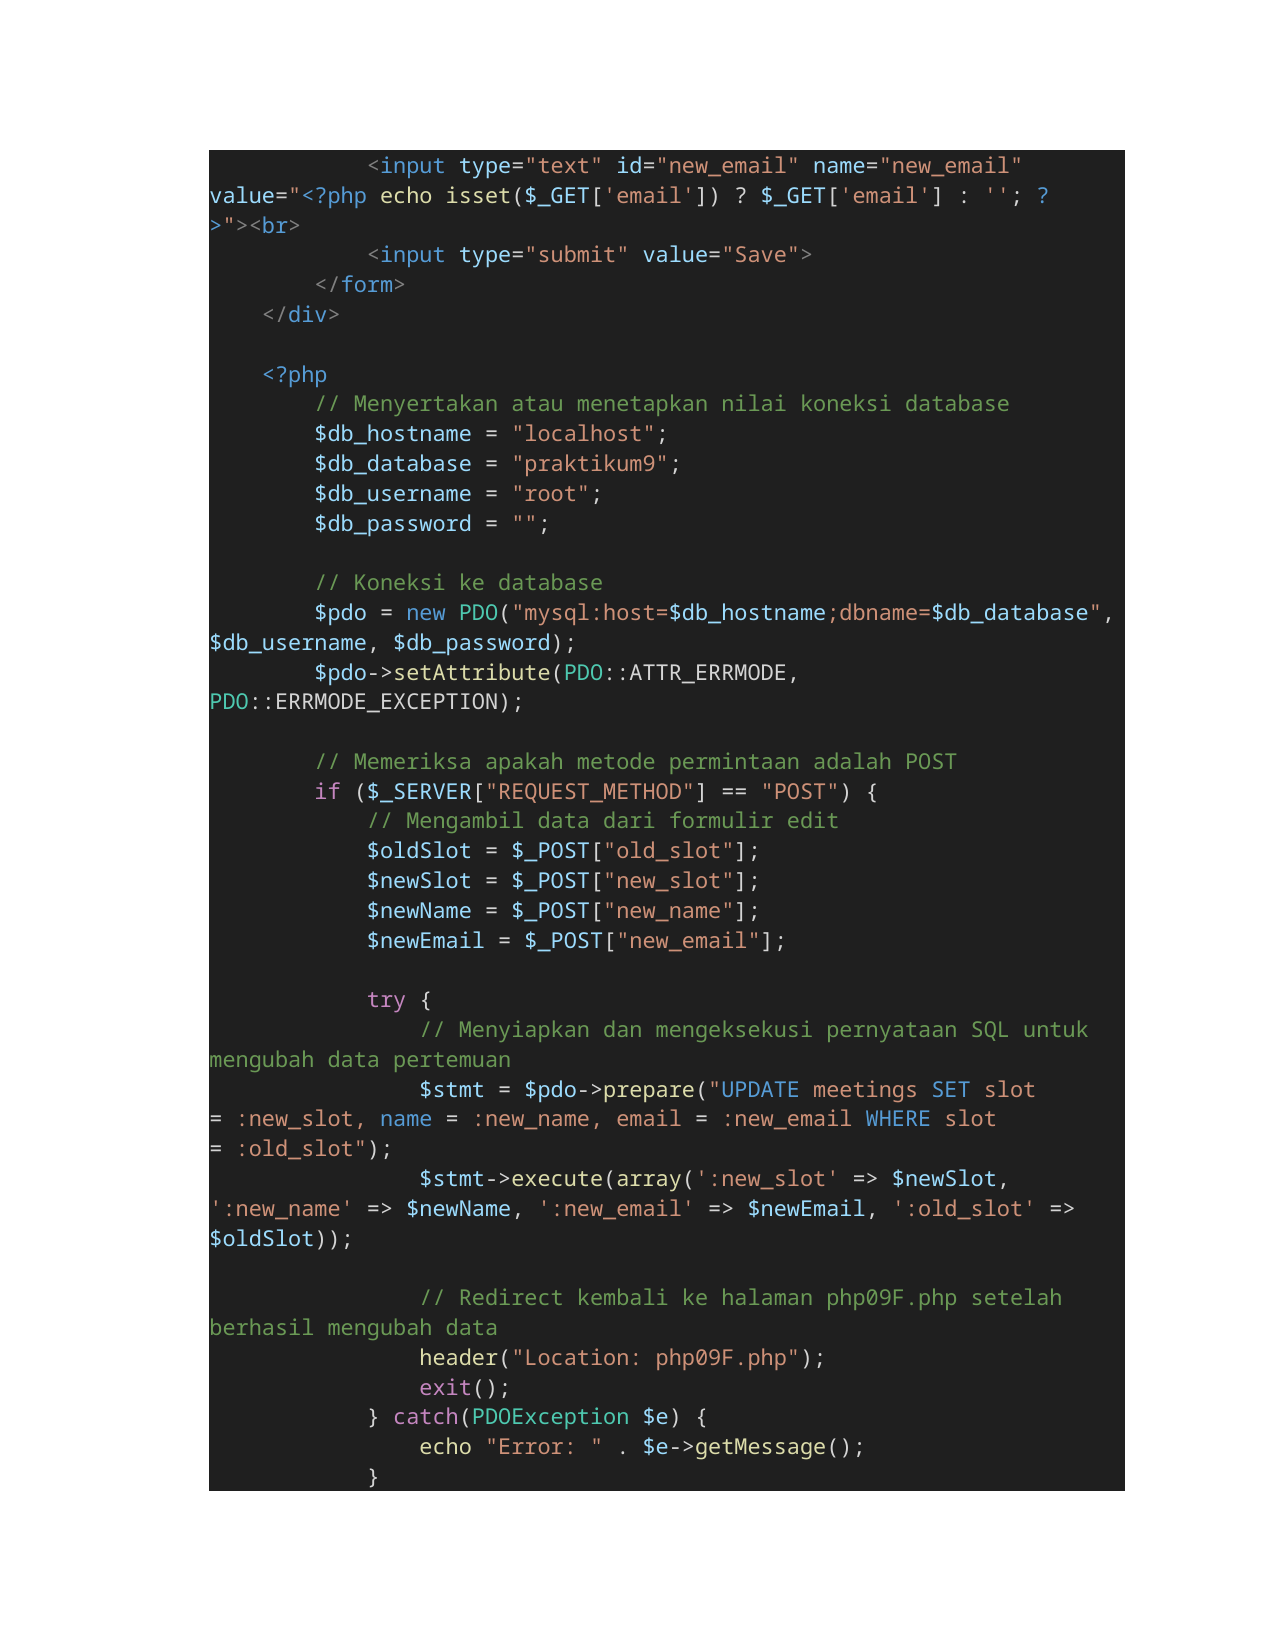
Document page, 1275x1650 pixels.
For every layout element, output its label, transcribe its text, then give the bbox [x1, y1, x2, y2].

text exit(); [209, 1371, 1125, 1401]
text } catch(PDOException $e) { [209, 1401, 1125, 1431]
text $db_hostname = "localhost"; [209, 418, 1125, 448]
text <?php [209, 358, 1125, 388]
text $newSlot = $_POST["new_slot"]; [209, 865, 1125, 895]
text $db_database = "praktikum9"; [209, 448, 1125, 478]
text // Redirect kembali ke halaman php09F.php setelah berhasil mengubah data [209, 1282, 1125, 1342]
text $pdo->setAttribute(PDO::ATTR_ERRMODE, PDO::ERRMODE_EXCEPTION); [209, 656, 1125, 716]
text // Mengambil data dari formulir edit [209, 805, 1125, 835]
text try { [209, 984, 1125, 1014]
text $pdo = new PDO("mysql:host=$db_hostname;dbname=$db_database", $db_username, $db_password); [209, 597, 1125, 656]
text echo "Error: " . $e->getMessage(); [209, 1431, 1125, 1461]
text $stmt = $pdo->prepare("UPDATE meetings SET slot = :new_slot, name = :new_name, email = :new_email WHERE slot = :old_slot"); [209, 1073, 1125, 1163]
text // Koneksi ke database [209, 567, 1125, 597]
text $newName = $_POST["new_name"]; [209, 895, 1125, 924]
text </div> [209, 299, 1125, 329]
text if ($_SERVER["REQUEST_METHOD"] == "POST") { [209, 776, 1125, 805]
text $db_username = "root"; [209, 478, 1125, 507]
text $oldSlot = $_POST["old_slot"]; [209, 835, 1125, 865]
text // Menyiapkan dan mengeksekusi pernyataan SQL untuk mengubah data pertemuan [209, 1014, 1125, 1073]
text </form> [209, 269, 1125, 299]
text // Menyertakan atau menetapkan nilai koneksi database [209, 388, 1125, 418]
text <input type="text" id="new_email" name="new_email" value="<?php echo isset($_GET['email']) ? $_GET['email'] : ''; ?>"><br> [209, 150, 1125, 239]
text // Memeriksa apakah metode permintaan adalah POST [209, 746, 1125, 776]
text header("Location: php09F.php"); [209, 1342, 1125, 1371]
text <input type="submit" value="Save"> [209, 239, 1125, 269]
text $stmt->execute(array(':new_slot' => $newSlot, ':new_name' => $newName, ':new_email' => $newEmail, ':old_slot' => $oldSlot)); [209, 1163, 1125, 1252]
text $newEmail = $_POST["new_email"]; [209, 924, 1125, 954]
text $db_password = ""; [209, 507, 1125, 537]
text } [209, 1461, 1125, 1491]
